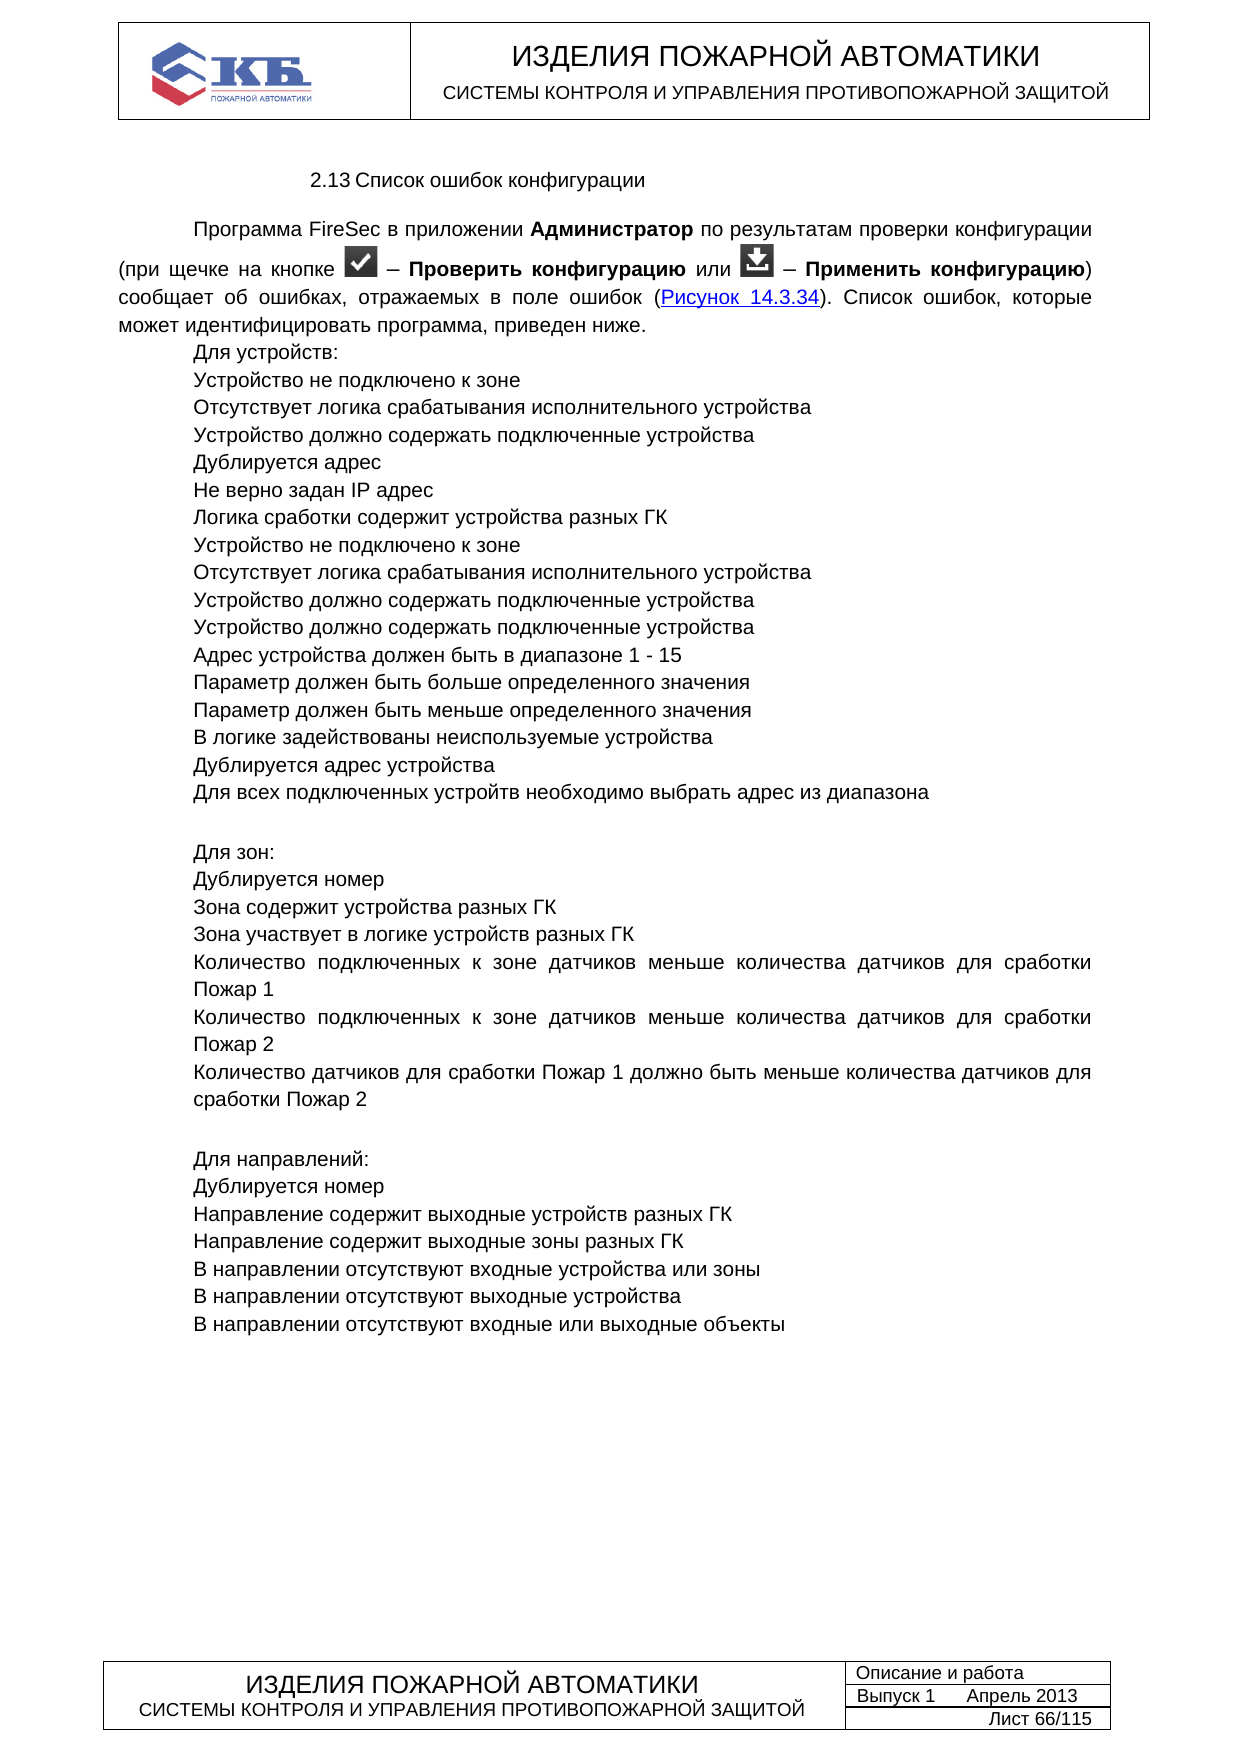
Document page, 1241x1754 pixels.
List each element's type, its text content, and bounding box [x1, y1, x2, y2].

list Для направлений: [193, 1147, 1092, 1171]
list Количество датчиков для сработки Пожар 1 должно быть меньше количества датчиков для сработки Пожар 2 [193, 1060, 1092, 1111]
list Устройство должно содержать подключенные устройства [193, 422, 1092, 446]
picture [148, 34, 325, 115]
list Не верно задан IP адрес [193, 477, 1092, 501]
list Для всех подключенных устройтв необходимо выбрать адрес из диапазона [193, 780, 1092, 804]
list Отсутствует логика срабатывания исполнительного устройства [193, 395, 1092, 419]
list Для зон: [193, 840, 1092, 864]
list Дублируется адрес устройства [193, 752, 1092, 776]
list Параметр должен быть меньше определенного значения [193, 697, 1092, 721]
list Зона участвует в логике устройств разных ГК [193, 922, 1092, 946]
list В направлении отсутствуют входные или выходные объекты [193, 1312, 1092, 1336]
list Устройство не подключено к зоне [193, 532, 1092, 556]
list Количество подключенных к зоне датчиков меньше количества датчиков для сработки Пожар 2 [193, 1005, 1092, 1056]
list Устройство должно содержать подключенные устройства [193, 587, 1092, 611]
list Зона содержит устройства разных ГК [193, 895, 1092, 919]
list Направление содержит выходные устройств разных ГК [193, 1202, 1092, 1226]
list Логика сработки содержит устройства разных ГК [193, 505, 1092, 529]
list Направление содержит выходные зоны разных ГК [193, 1229, 1092, 1253]
picture [344, 246, 378, 277]
list Параметр должен быть больше определенного значения [193, 670, 1092, 694]
list Отсутствует логика срабатывания исполнительного устройства [193, 560, 1092, 584]
list Дублируется адрес [193, 450, 1092, 474]
list В логике задействованы неиспользуемые устройства [193, 725, 1092, 749]
list Список ошибок конфигурации [310, 168, 1092, 192]
list Для устройств: [193, 340, 1092, 364]
list Программа FireSec в приложении Администратор по результатам проверки конфигурации (при щечке на кнопке – Проверить конфигурацию или – Применить конфигурацию) сообщает об ошибках, отражаемых в поле ошибок (Рисунок 14.3.34). Список ошибок, которые может идентифицировать программа, приведен ниже. [118, 217, 1092, 336]
picture [740, 244, 774, 277]
list Устройство должно содержать подключенные устройства [193, 615, 1092, 639]
list Устройство не подключено к зоне [193, 367, 1092, 391]
list Дублируется номер [193, 1174, 1092, 1198]
list Количество подключенных к зоне датчиков меньше количества датчиков для сработки Пожар 1 [193, 950, 1092, 1001]
list Адрес устройства должен быть в диапазоне 1 - 15 [193, 642, 1092, 666]
list В направлении отсутствуют выходные устройства [193, 1284, 1092, 1308]
list Дублируется номер [193, 867, 1092, 891]
list В направлении отсутствуют входные устройства или зоны [193, 1257, 1092, 1281]
